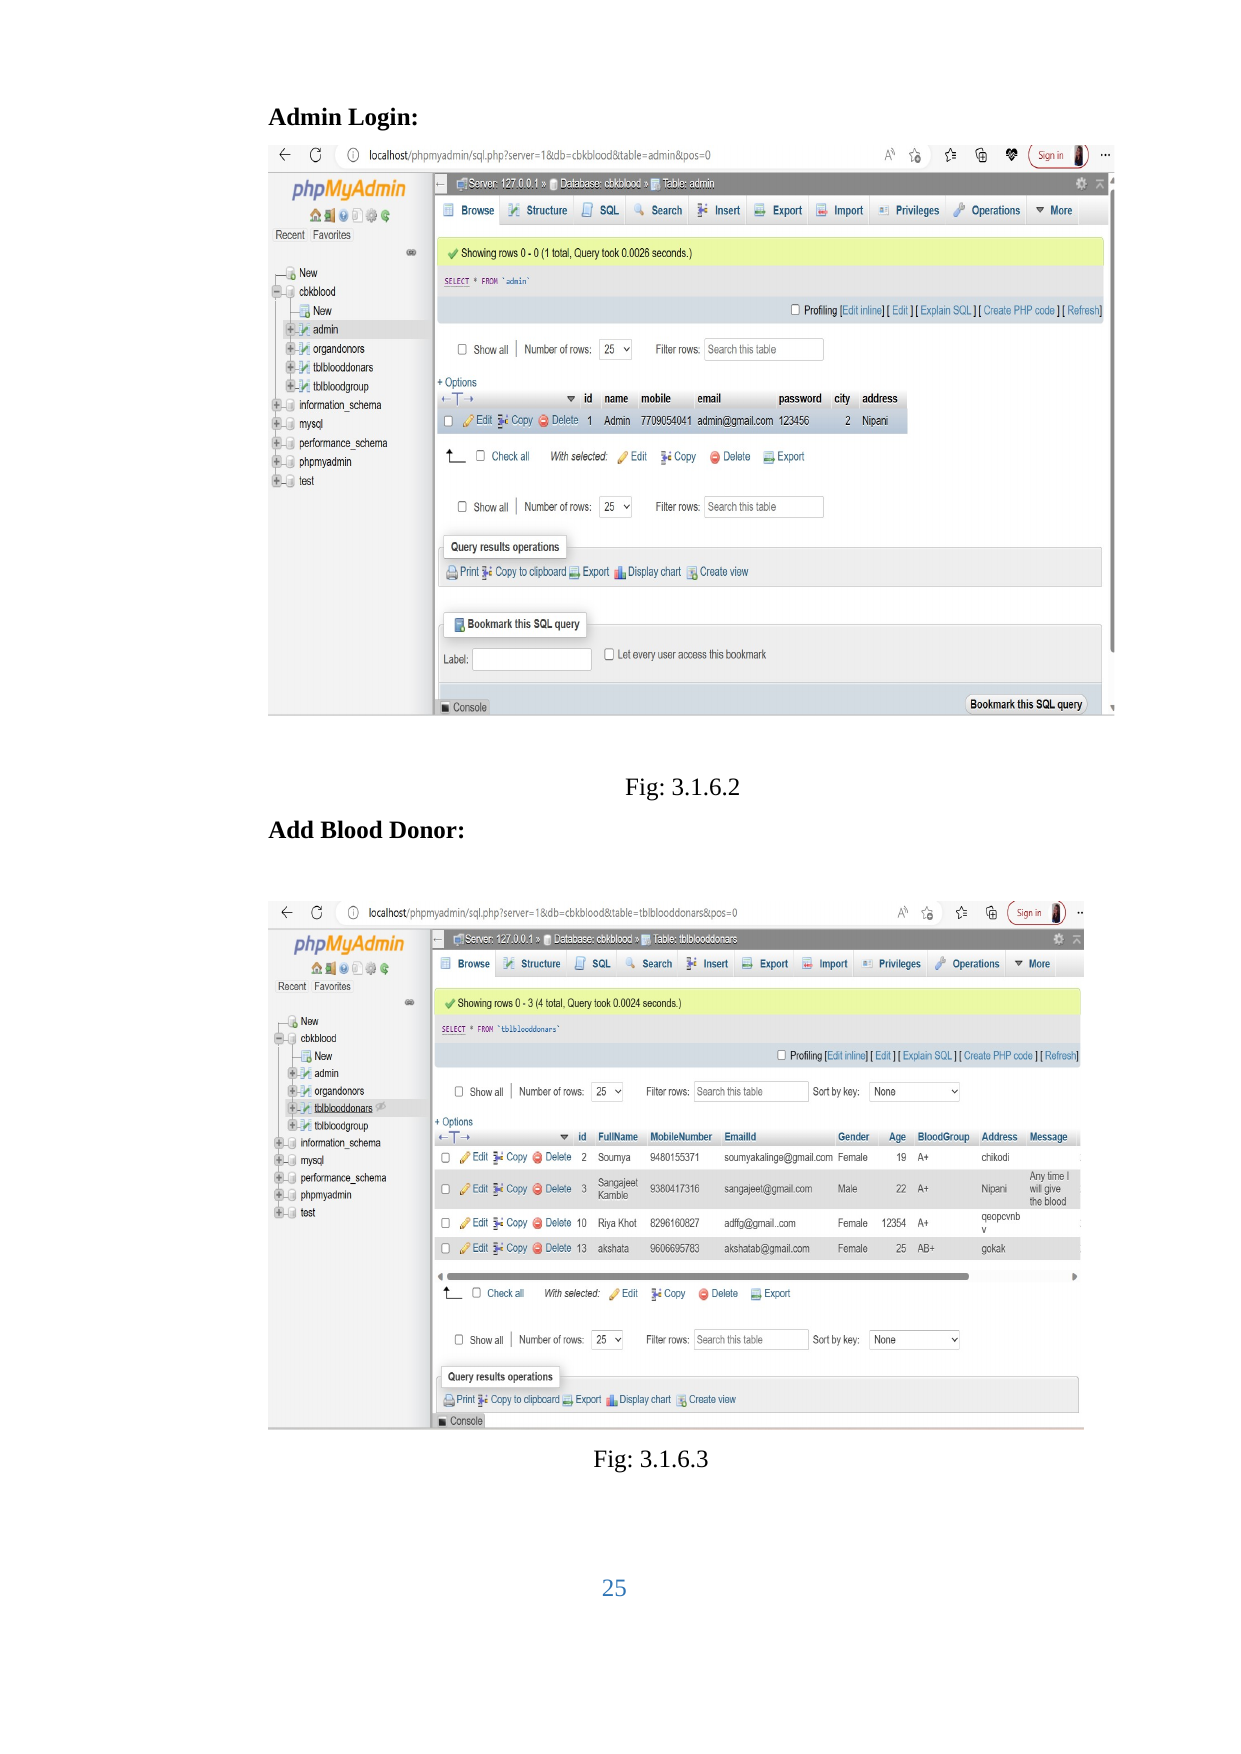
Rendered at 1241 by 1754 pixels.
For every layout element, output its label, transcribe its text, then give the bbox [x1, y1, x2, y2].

picture [268, 901, 1084, 1430]
text Fig: 3.1.6.2 [150, 772, 941, 801]
text Add Blood Donor: [268, 815, 941, 844]
text 25 [268, 1573, 941, 1602]
text Admin Login: [268, 102, 941, 131]
text Fig: 3.1.6.3 [268, 1444, 941, 1472]
picture [268, 145, 1115, 716]
